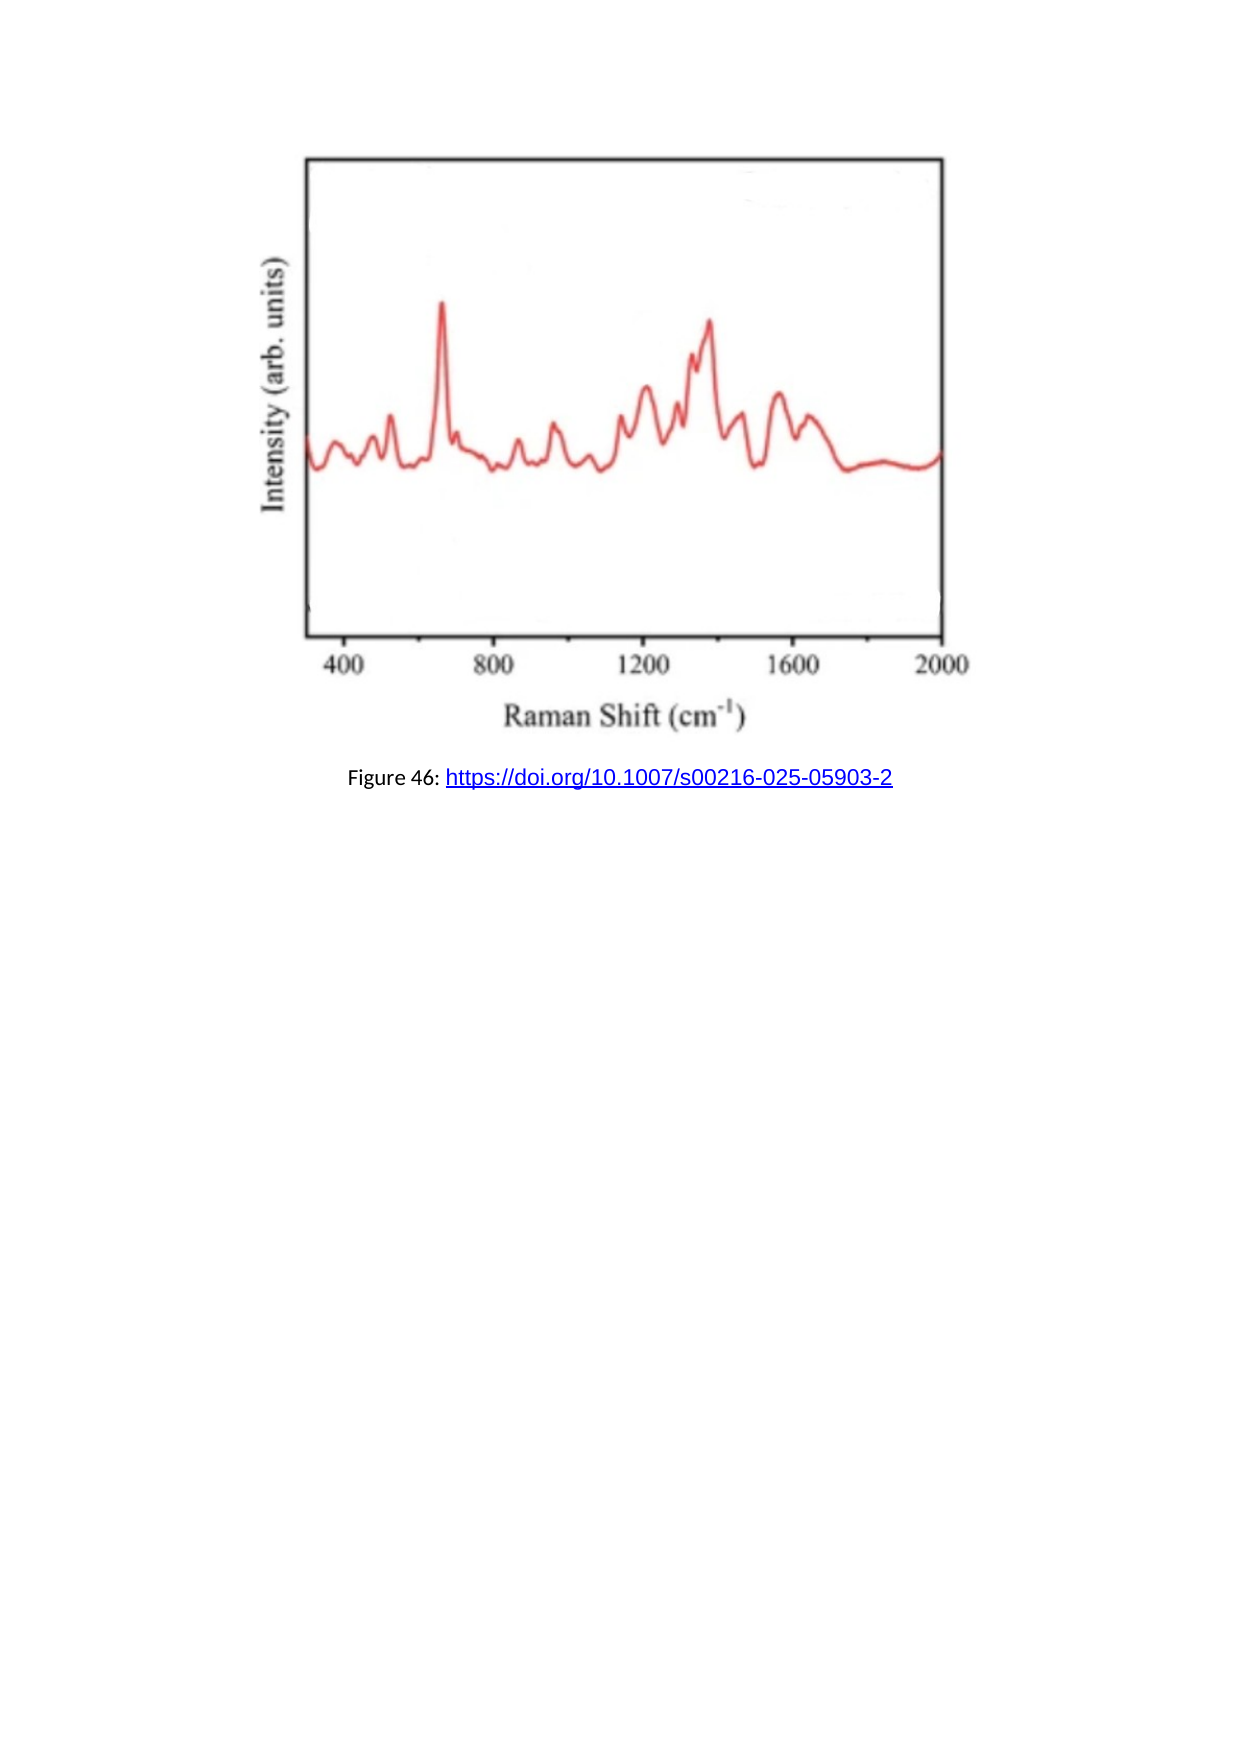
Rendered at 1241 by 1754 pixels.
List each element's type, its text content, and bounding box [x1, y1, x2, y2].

text Figure 46: https://doi.org/10.1007/s00216-025-05903-2 [150, 763, 1090, 791]
picture [259, 150, 982, 744]
